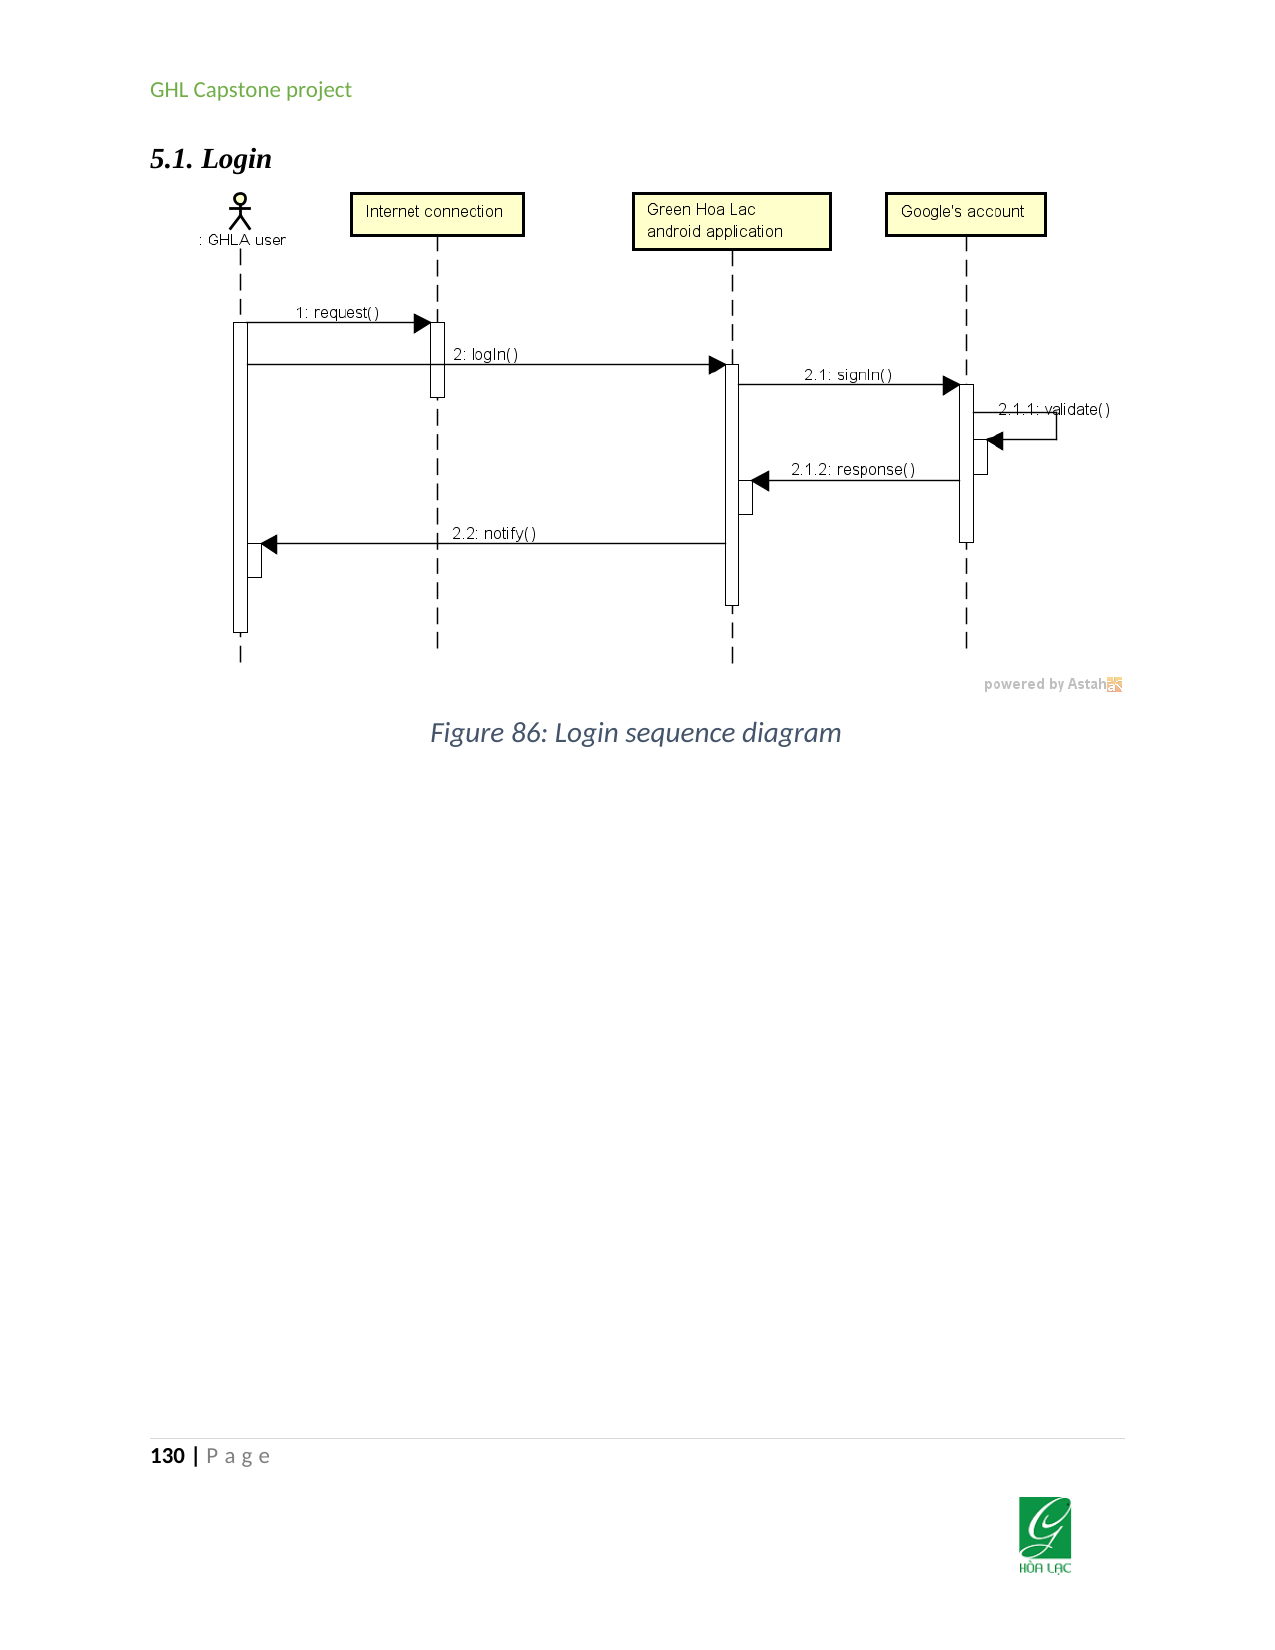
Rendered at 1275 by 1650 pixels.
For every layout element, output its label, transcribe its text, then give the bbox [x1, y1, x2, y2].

subtitle 5.1. Login [150, 150, 1125, 173]
picture [150, 179, 1125, 696]
picture [1019, 1497, 1072, 1575]
text Figure 86: Login sequence diagram [150, 714, 1125, 750]
